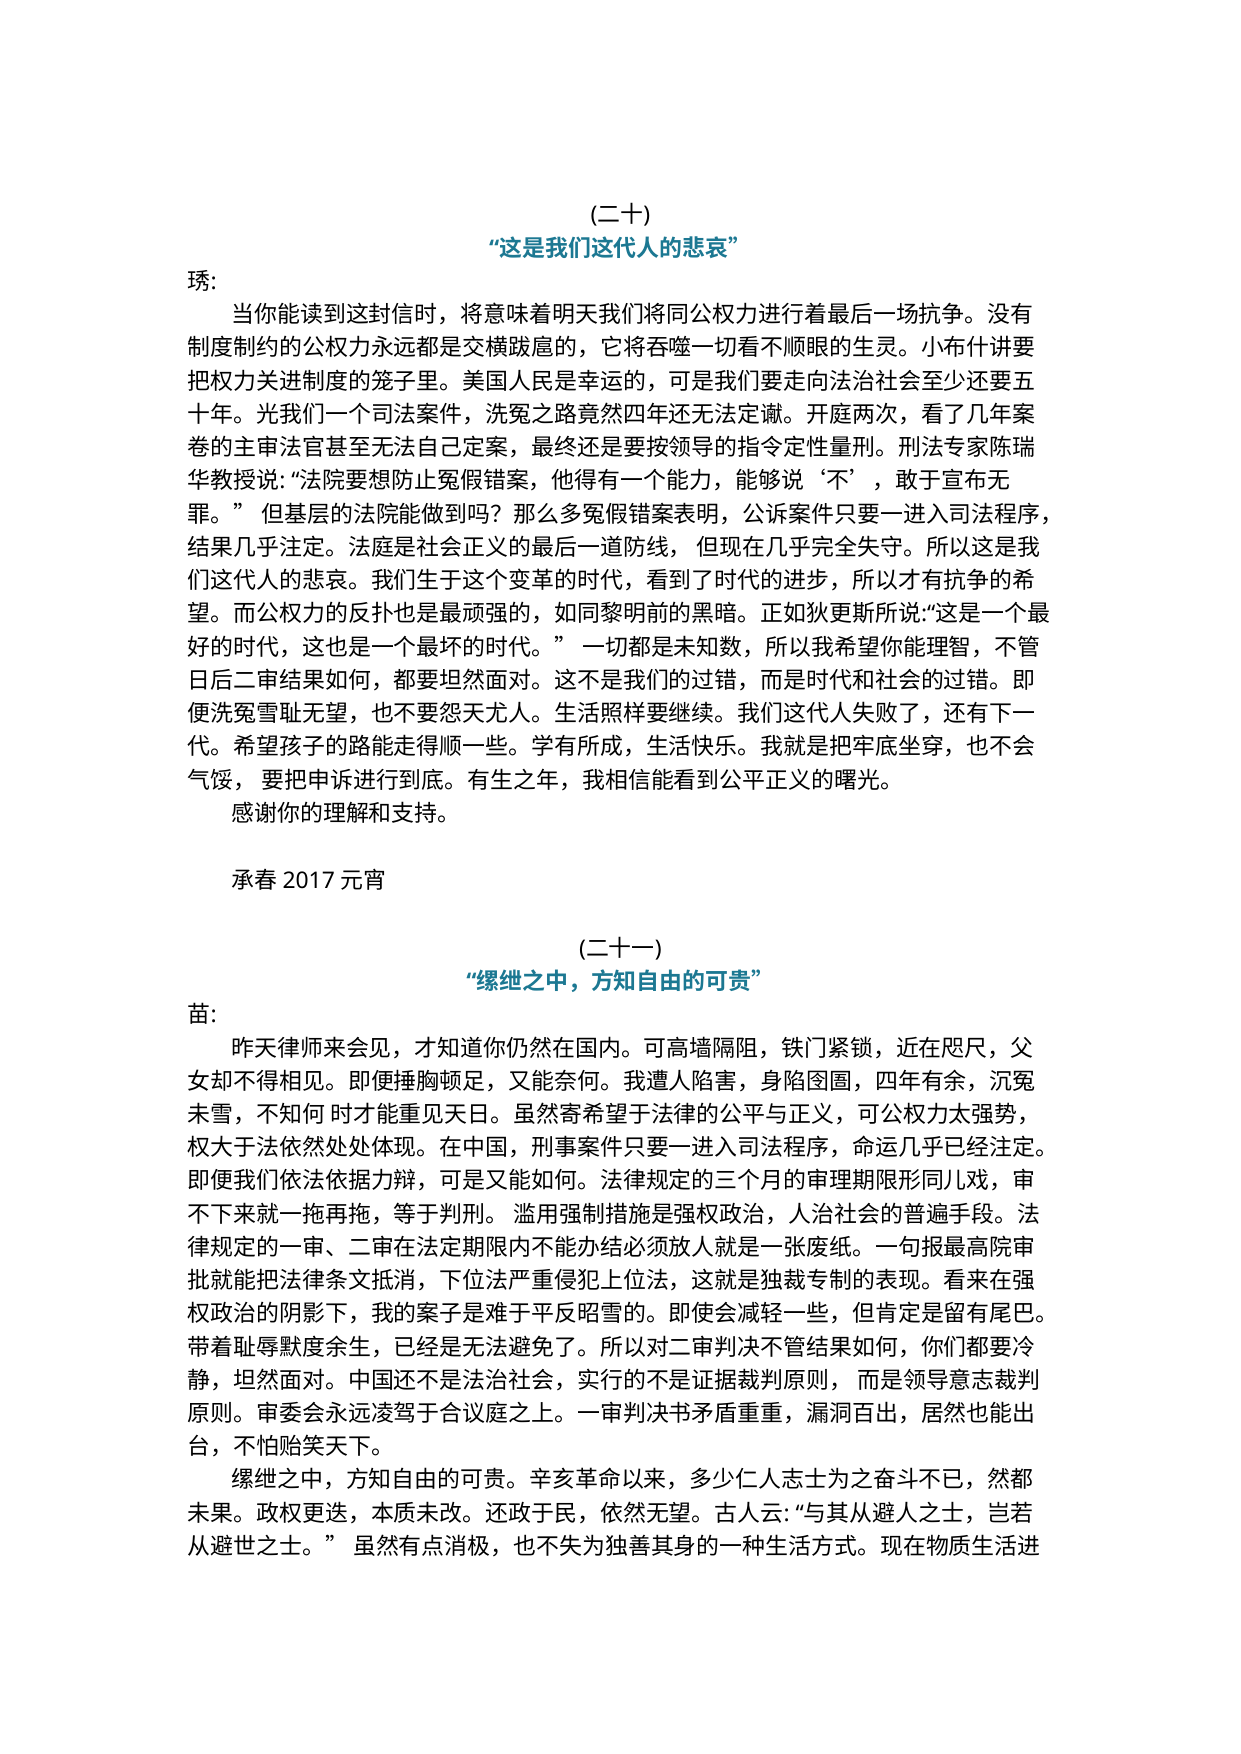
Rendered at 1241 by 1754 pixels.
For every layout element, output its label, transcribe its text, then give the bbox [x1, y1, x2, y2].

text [187, 1461, 1053, 1561]
text 苗: [187, 996, 1053, 1029]
text (二十) [187, 196, 1053, 229]
text 感谢你的理解和支持。 [187, 795, 1053, 828]
text 昨天律师来会见，才知道你仍然在国内。可高墙隔阻，铁门紧锁，近在咫尺，父女却不得相见。即便捶胸顿足，又能奈何。我遭人陷害，身陷囹圄，四年有余，沉冤未雪，不知何 时才能重见天日。虽然寄希望于法律的公平与正义，可公权力太强势，权大于法依然处处体现。在中国，刑事案件只要一进入司法程序，命运几乎已经注定。即便我们依法依据力辩，可是又能如何。法律规定的三个月的审理期限形同儿戏，审不下来就一拖再拖，等于判刑。 滥用强制措施是强权政治，人治社会的普遍手段。法律规定的一审、二审在法定期限内不能办结必须放人就是一张废纸。一句报最高院审批就能把法律条文抵消，下位法严重侵犯上位法，这就是独裁专制的表现。看来在强权政治的阴影下，我的案子是难于平反昭雪的。即使会减轻一些，但肯定是留有尾巴。带着耻辱默度余生，已经是无法避免了。所以对二审判决不管结果如何，你们都要冷静，坦然面对。中国还不是法治社会，实行的不是证据裁判原则， 而是领导意志裁判原则。审委会永远凌驾于合议庭之上。一审判决书矛盾重重，漏洞百出，居然也能出台，不怕贻笑天下。 [187, 1029, 1053, 1461]
text 承春 2017 元宵 [187, 862, 1053, 895]
text “这是我们这代人的悲哀” [187, 229, 1053, 263]
text (二十一) [187, 929, 1053, 963]
text “缧绁之中，方知自由的可贵” [187, 963, 1053, 996]
text 琇: [187, 263, 1053, 296]
text 当你能读到这封信时，将意味着明天我们将同公权力进行着最后一场抗争。没有制度制约的公权力永远都是交横跋扈的，它将吞噬一切看不顺眼的生灵。小布什讲要把权力关进制度的笼子里。美国人民是幸运的，可是我们要走向法治社会至少还要五十年。光我们一个司法案件，洗冤之路竟然四年还无法定谳。开庭两次，看了几年案卷的主审法官甚至无法自己定案，最终还是要按领导的指令定性量刑。刑法专家陈瑞华教授说: “法院要想防止冤假错案，他得有一个能力，能够说‘不’，敢于宣布无罪。” 但基层的法院能做到吗？那么多冤假错案表明，公诉案件只要一进入司法程序，结果几乎注定。法庭是社会正义的最后一道防线， 但现在几乎完全失守。所以这是我们这代人的悲哀。我们生于这个变革的时代，看到了时代的进步，所以才有抗争的希望。而公权力的反扑也是最顽强的，如同黎明前的黑暗。正如狄更斯所说:“这是一个最好的时代，这也是一个最坏的时代。” 一切都是未知数，所以我希望你能理智，不管日后二审结果如何，都要坦然面对。这不是我们的过错，而是时代和社会的过错。即便洗冤雪耻无望，也不要怨天尤人。生活照样要继续。我们这代人失败了，还有下一代。希望孩子的路能走得顺一些。学有所成，生活快乐。我就是把牢底坐穿，也不会气馁， 要把申诉进行到底。有生之年，我相信能看到公平正义的曙光。 [187, 296, 1053, 795]
